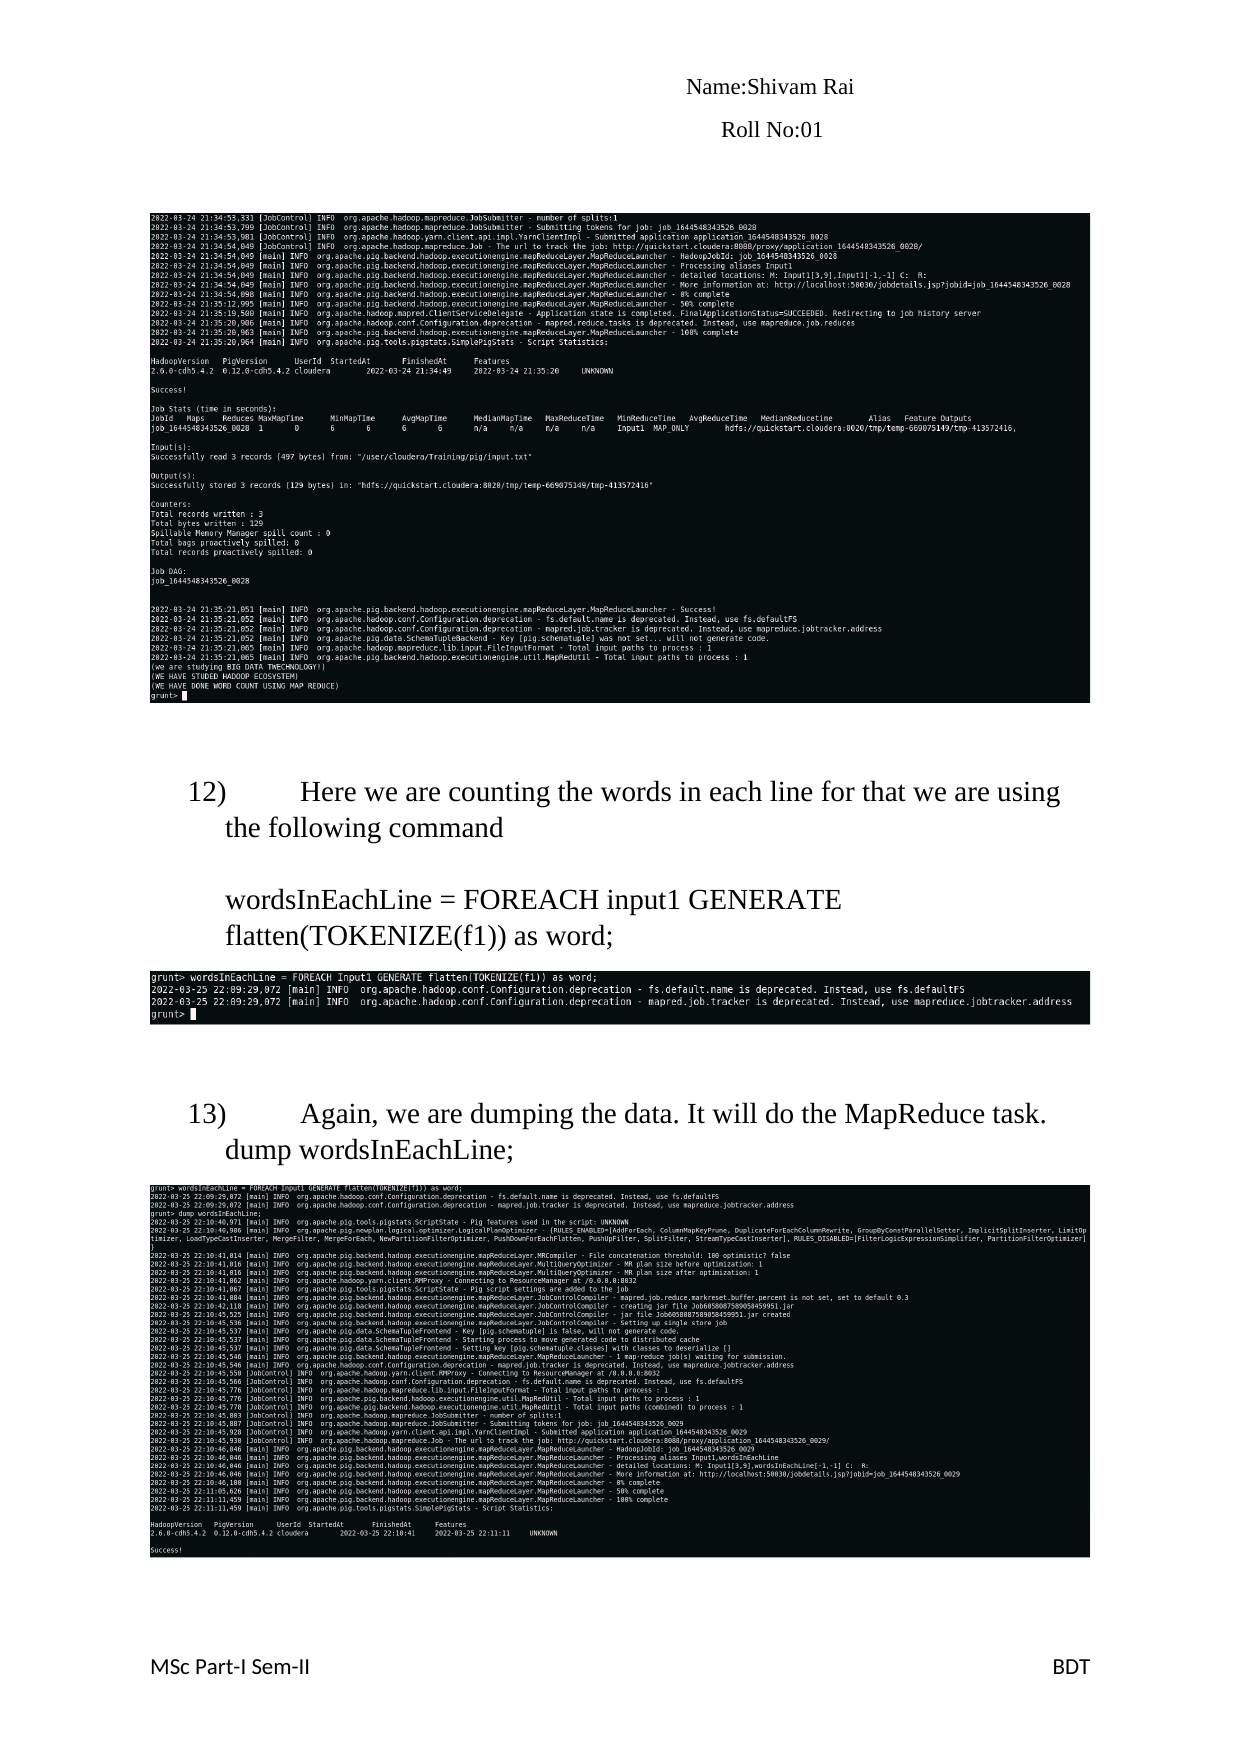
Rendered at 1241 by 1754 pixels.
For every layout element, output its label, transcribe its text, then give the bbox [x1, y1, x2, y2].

list Again, we are dumping the data. It will do the MapReduce task. [187, 1096, 1090, 1129]
list dump wordsInEachLine; [225, 1132, 1090, 1166]
list flatten(TOKENIZE(f1)) as word; [225, 918, 1090, 952]
picture [150, 971, 1091, 1025]
list wordsInEachLine = FOREACH input1 GENERATE [225, 882, 1090, 916]
list Here we are counting the words in each line for that we are using the following command [187, 774, 1090, 844]
picture [150, 213, 1091, 703]
picture [150, 1185, 1091, 1558]
